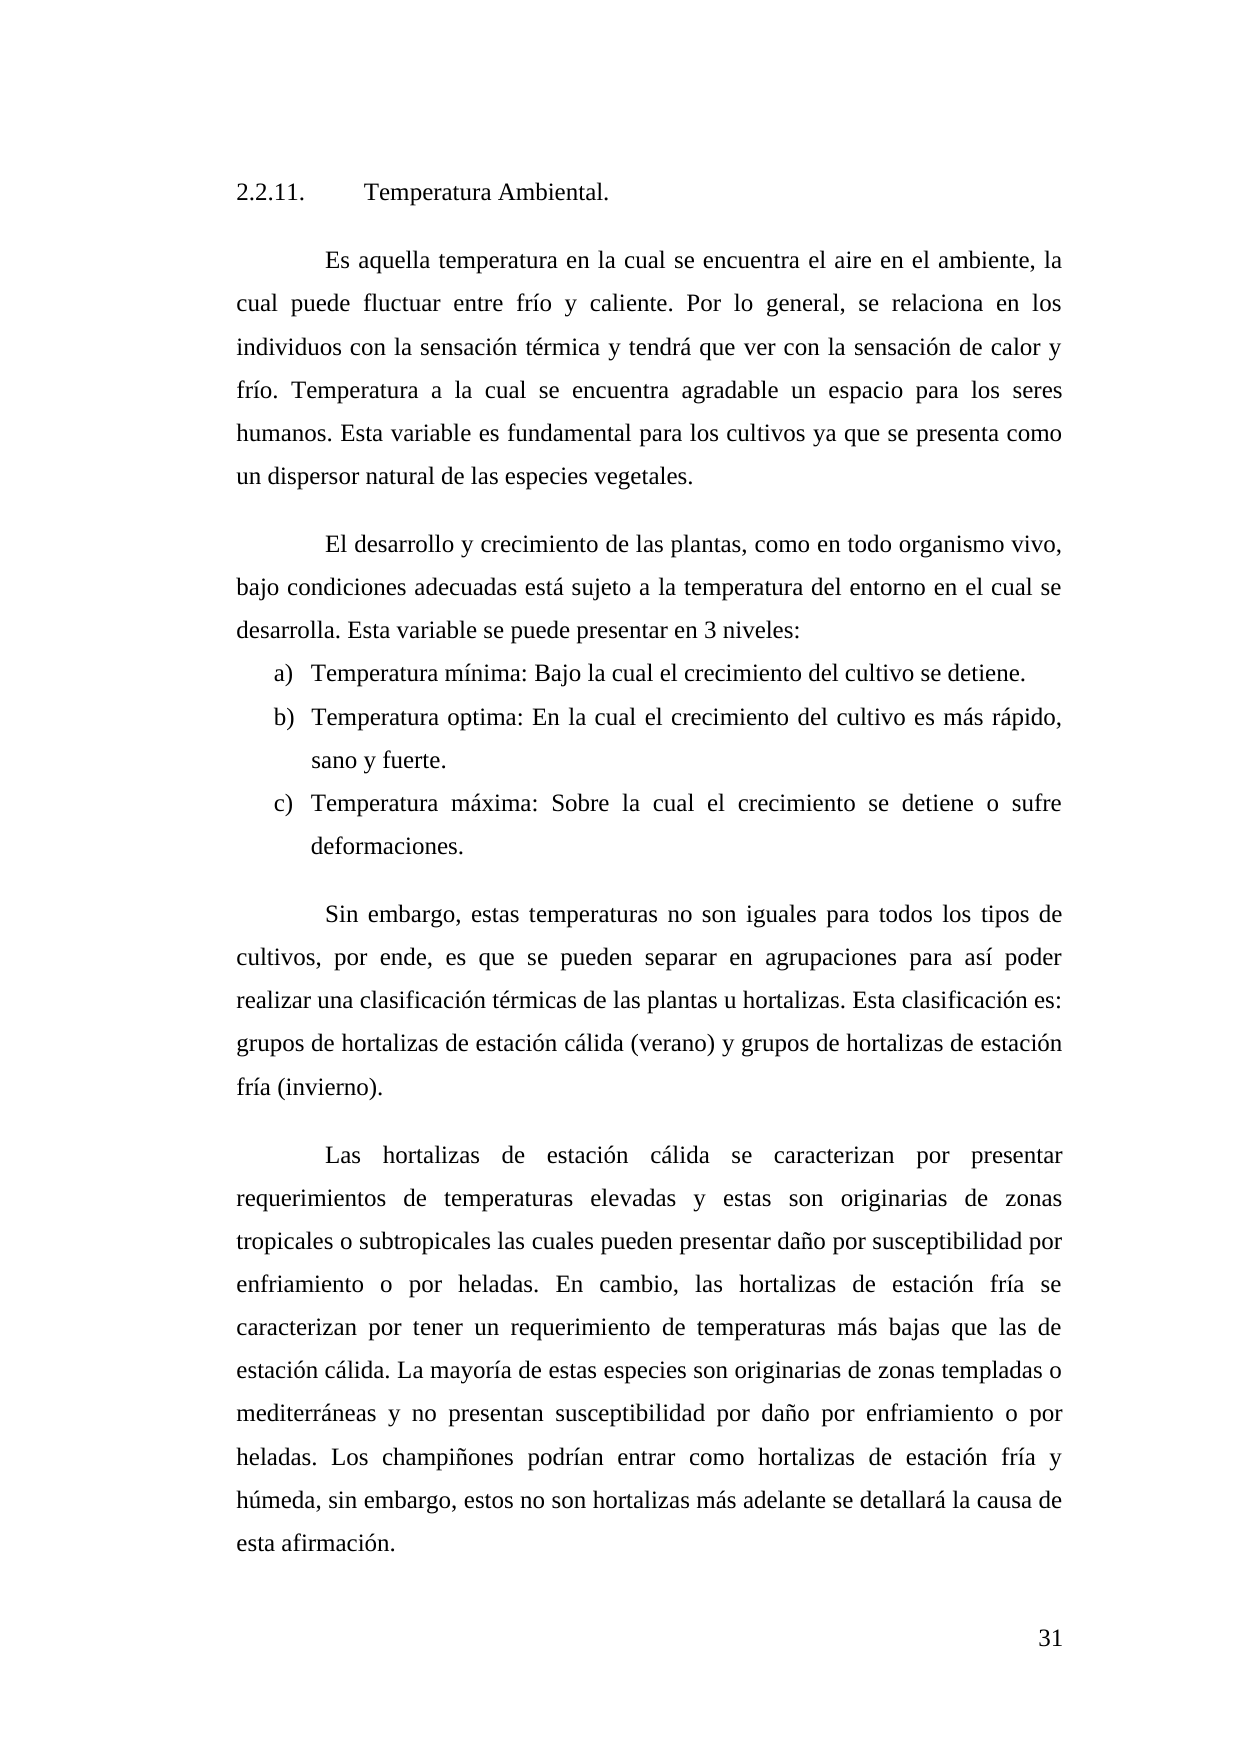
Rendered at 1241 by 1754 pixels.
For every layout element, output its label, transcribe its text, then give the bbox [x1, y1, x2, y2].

text Sin embargo, estas temperaturas no son iguales para todos los tipos de cultivos, por ende, es que se pueden separar en agrupaciones para así poder realizar una clasificación térmicas de las plantas u hortalizas. Esta clasificación es: grupos de hortalizas de estación cálida (verano) y grupos de hortalizas de estación fría (invierno). [236, 899, 1063, 1100]
list Temperatura máxima: Sobre la cual el crecimiento se detiene o sufre deformaciones. [273, 788, 1063, 860]
list Temperatura optima: En la cual el crecimiento del cultivo es más rápido, sano y fuerte. [274, 702, 1063, 773]
subtitle Temperatura Ambiental. [236, 177, 1063, 206]
text Las hortalizas de estación cálida se caracterizan por presentar requerimientos de temperaturas elevadas y estas son originarias de zonas tropicales o subtropicales las cuales pueden presentar daño por susceptibilidad por enfriamiento o por heladas. En cambio, las hortalizas de estación fría se caracterizan por tener un requerimiento de temperaturas más bajas que las de estación cálida. La mayoría de estas especies son originarias de zonas templadas o mediterráneas y no presentan susceptibilidad por daño por enfriamiento o por heladas. Los champiñones podrían entrar como hortalizas de estación fría y húmeda, sin embargo, estos no son hortalizas más adelante se detallará la causa de esta afirmación. [236, 1140, 1063, 1557]
text El desarrollo y crecimiento de las plantas, como en todo organismo vivo, bajo condiciones adecuadas está sujeto a la temperatura del entorno en el cual se desarrolla. Esta variable se puede presentar en 3 niveles: [236, 529, 1063, 644]
text Es aquella temperatura en la cual se encuentra el aire en el ambiente, la cual puede fluctuar entre frío y caliente. Por lo general, se relaciona en los individuos con la sensación térmica y tendrá que ver con la sensación de calor y frío. Temperatura a la cual se encuentra agradable un espacio para los seres humanos. Esta variable es fundamental para los cultivos ya que se presenta como un dispersor natural de las especies vegetales. [236, 245, 1063, 490]
list Temperatura mínima: Bajo la cual el crecimiento del cultivo se detiene. [273, 658, 1063, 687]
